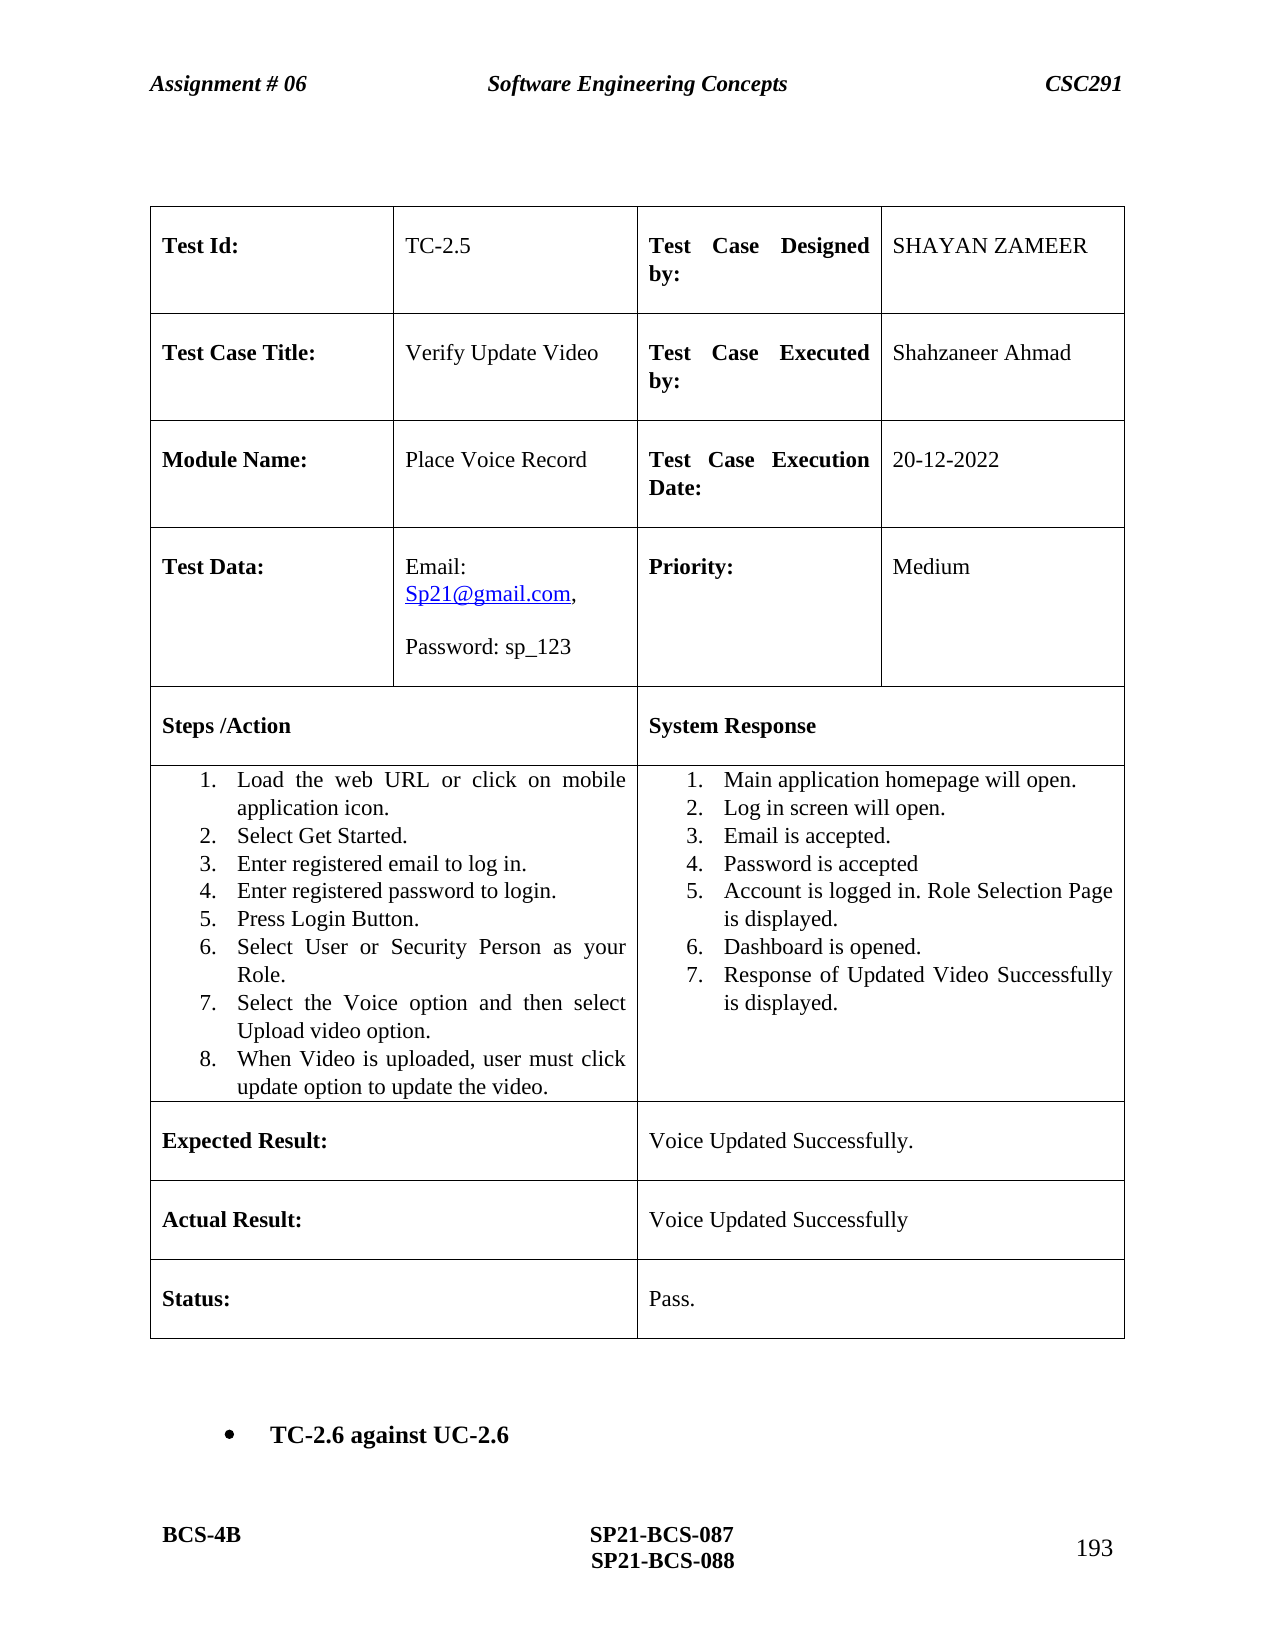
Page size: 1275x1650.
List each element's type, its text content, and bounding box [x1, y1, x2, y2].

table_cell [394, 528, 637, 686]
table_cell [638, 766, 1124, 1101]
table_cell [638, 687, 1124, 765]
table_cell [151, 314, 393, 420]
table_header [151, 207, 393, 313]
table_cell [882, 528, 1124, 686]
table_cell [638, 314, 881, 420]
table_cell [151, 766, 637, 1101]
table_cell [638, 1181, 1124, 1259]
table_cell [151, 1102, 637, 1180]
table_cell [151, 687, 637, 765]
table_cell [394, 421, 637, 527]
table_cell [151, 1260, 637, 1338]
list TC-2.6 against UC-2.6 [225, 1420, 1125, 1448]
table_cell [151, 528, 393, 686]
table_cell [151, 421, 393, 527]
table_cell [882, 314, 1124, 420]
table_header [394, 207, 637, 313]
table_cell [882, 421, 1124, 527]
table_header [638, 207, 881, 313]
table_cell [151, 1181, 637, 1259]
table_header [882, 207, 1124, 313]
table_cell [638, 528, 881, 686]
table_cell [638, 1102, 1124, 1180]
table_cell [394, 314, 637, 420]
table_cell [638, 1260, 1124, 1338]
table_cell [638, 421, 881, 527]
